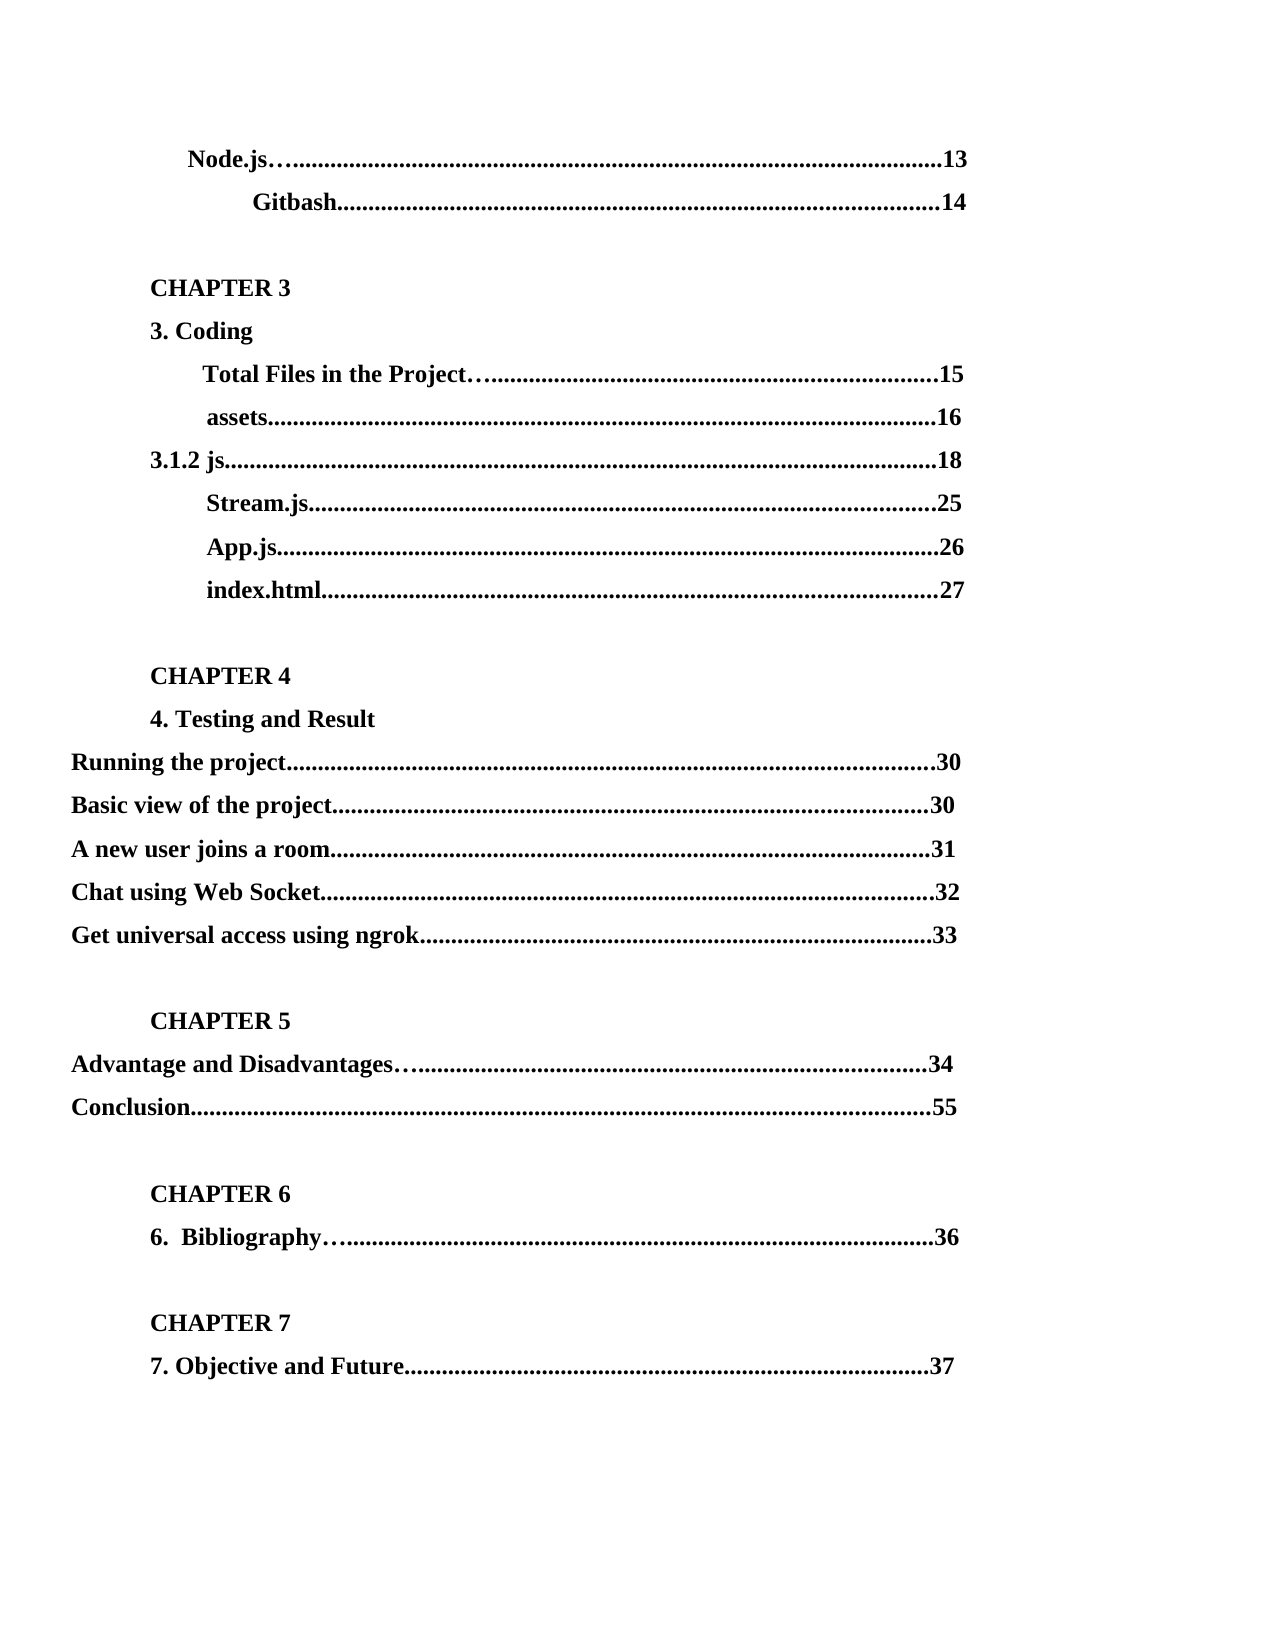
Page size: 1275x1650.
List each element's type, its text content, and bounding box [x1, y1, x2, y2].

list Coding [150, 316, 1252, 345]
list A new user joins a room 31 [33, 834, 1252, 862]
text Total Files in the Project… .15 [33, 359, 1252, 388]
text CHAPTER 4 [150, 661, 1252, 690]
text CHAPTER 3 [150, 273, 1252, 302]
text CHAPTER 7 [150, 1308, 1252, 1337]
list Gitbash 14 [202, 187, 1252, 216]
text 3.1.2 js .18 [150, 446, 1252, 474]
list Advantage and Disadvantages… 34 [33, 1049, 1252, 1078]
text Stream.js .25 [150, 488, 1252, 517]
list Conclusion 55 [33, 1092, 1252, 1121]
list App.js 26 [196, 532, 1252, 561]
text CHAPTER 5 [150, 1006, 1252, 1035]
list Testing and Result [150, 704, 1252, 733]
list Get universal access using ngrok 33 [33, 920, 1252, 949]
list Basic view of the project 30 [33, 790, 1252, 819]
list Chat using Web Socket .32 [33, 877, 1252, 905]
list assets .16 [196, 402, 1252, 431]
list Bibliography… 36 [150, 1222, 1252, 1251]
list Running the project .30 [33, 747, 1252, 776]
text CHAPTER 6 [150, 1179, 1252, 1207]
list index.html 27 [196, 575, 1252, 604]
list Objective and Future 37 [150, 1351, 1252, 1380]
